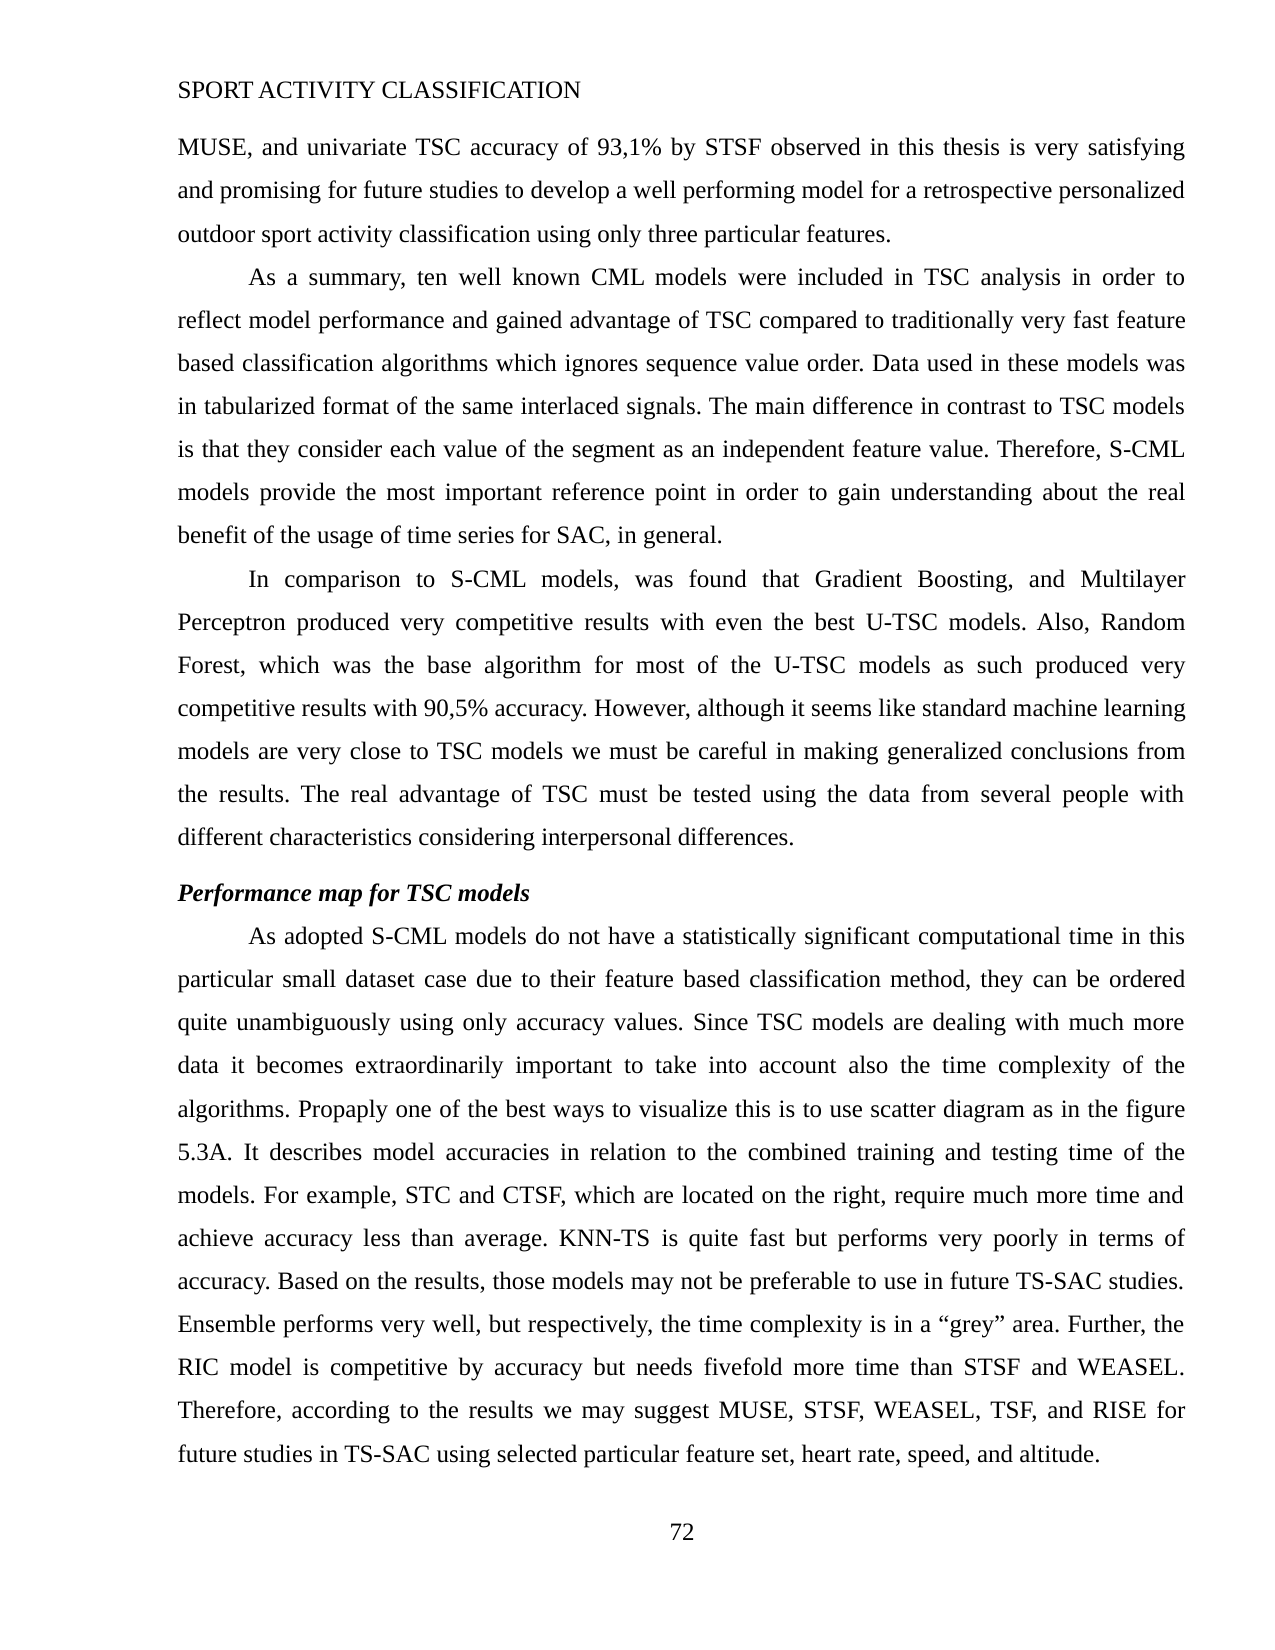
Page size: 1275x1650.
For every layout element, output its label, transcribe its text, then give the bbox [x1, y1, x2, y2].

text In comparison to S-CML models, was found that Gradient Boosting, and Multilayer Perceptron produced very competitive results with even the best U-TSC models. Also, Random Forest, which was the base algorithm for most of the U-TSC models as such produced very competitive results with 90,5% accuracy. However, although it seems like standard machine learning models are very close to TSC models we must be careful in making generalized conclusions from the results. The real advantage of TSC must be tested using the data from several people with different characteristics considering interpersonal differences. [177, 564, 1186, 851]
subtitle Performance map for TSC models [177, 878, 1186, 907]
text As a summary, ten well known CML models were included in TSC analysis in order to reflect model performance and gained advantage of TSC compared to traditionally very fast feature based classification algorithms which ignores sequence value order. Data used in these models was in tabularized format of the same interlaced signals. The main difference in contrast to TSC models is that they consider each value of the segment as an independent feature value. Therefore, S-CML models provide the most important reference point in order to gain understanding about the real benefit of the usage of time series for SAC, in general. [177, 262, 1186, 549]
text As adopted S-CML models do not have a statistically significant computational time in this particular small dataset case due to their feature based classification method, they can be ordered quite unambiguously using only accuracy values. Since TSC models are dealing with much more data it becomes extraordinarily important to take into account also the time complexity of the algorithms. Propaply one of the best ways to visualize this is to use scatter diagram as in the figure 5.3A. It describes model accuracies in relation to the combined training and testing time of the models. For example, STC and CTSF, which are located on the right, require much more time and achieve accuracy less than average. KNN-TS is quite fast but performs very poorly in terms of accuracy. Based on the results, those models may not be preferable to use in future TS-SAC studies. Ensemble performs very well, but respectively, the time complexity is in a “grey” area. Further, the RIC model is competitive by accuracy but needs fivefold more time than STSF and WEASEL. Therefore, according to the results we may suggest MUSE, STSF, WEASEL, TSF, and RISE for future studies in TS-SAC using selected particular feature set, heart rate, speed, and altitude. [177, 921, 1186, 1467]
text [177, 132, 1186, 247]
